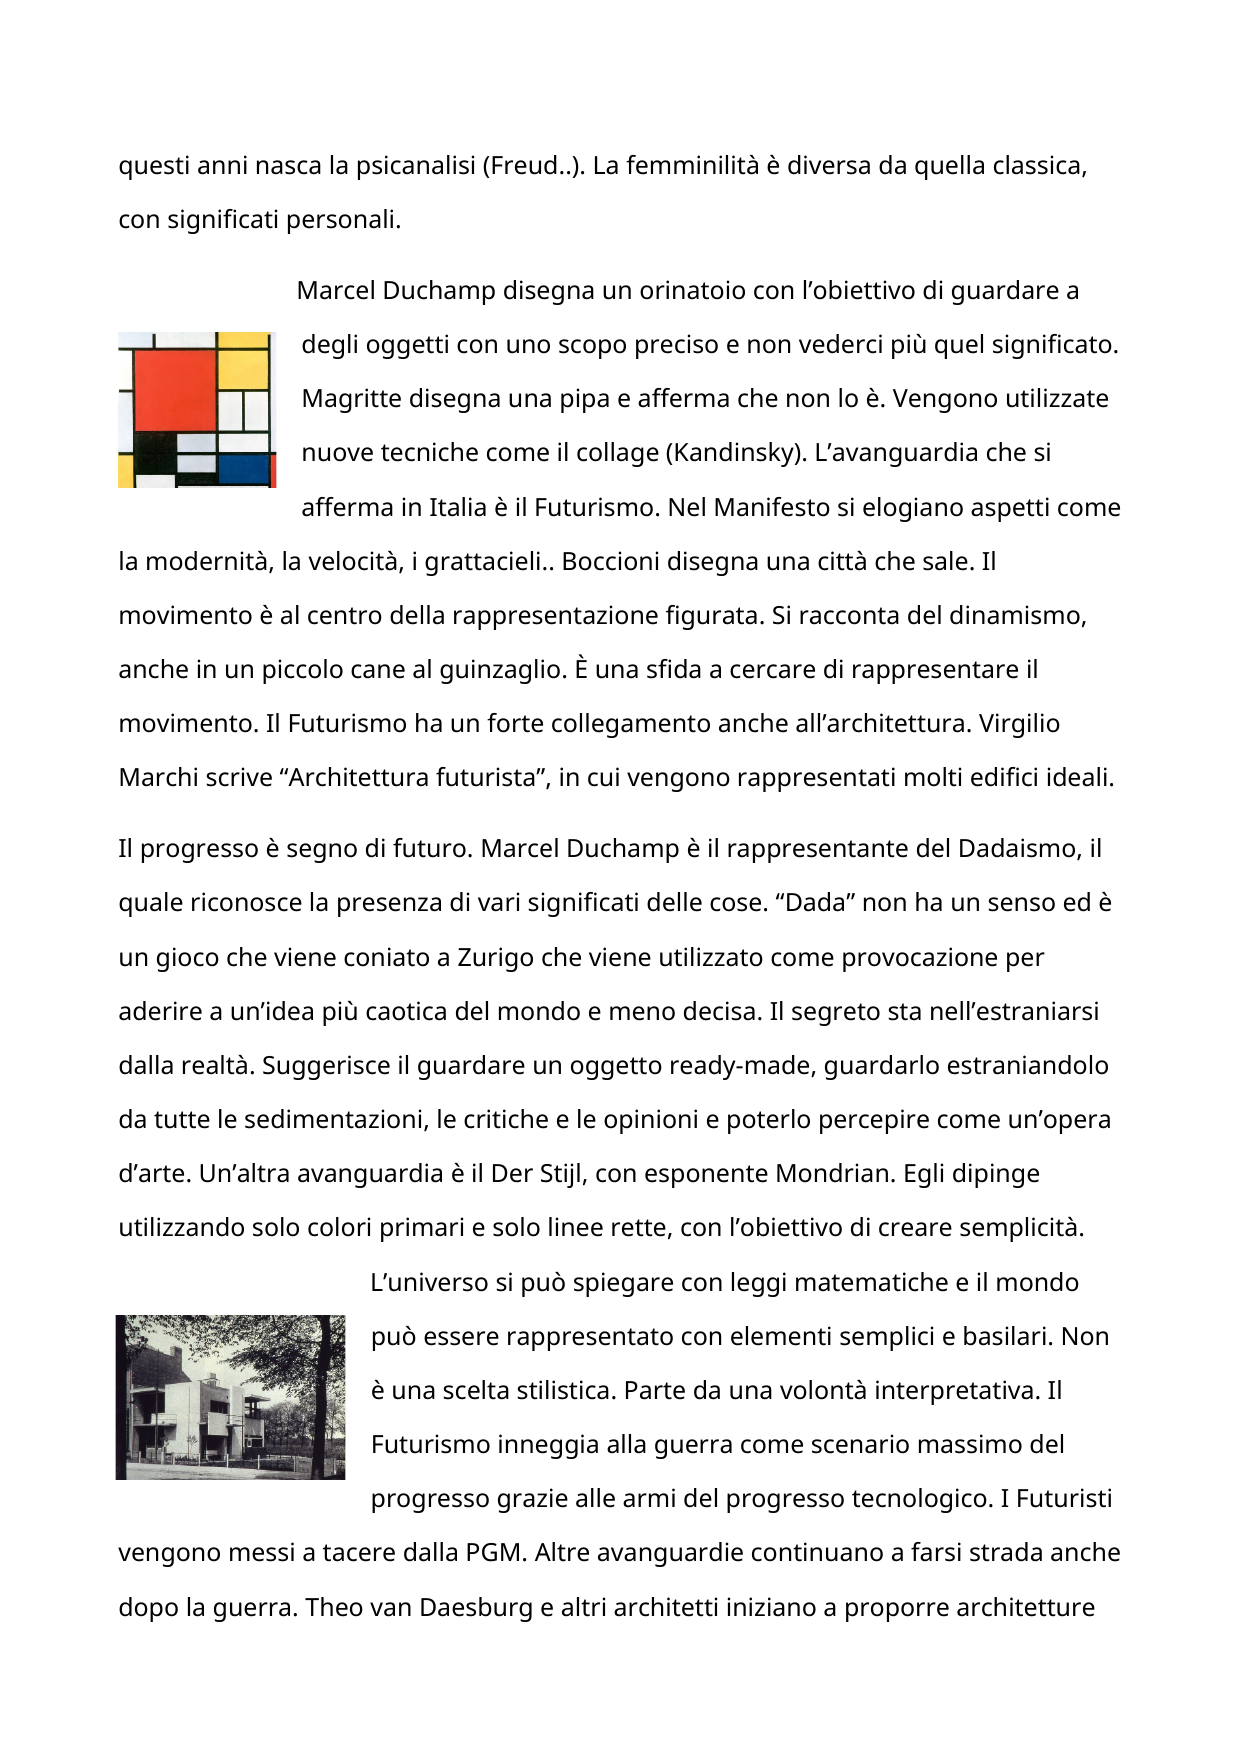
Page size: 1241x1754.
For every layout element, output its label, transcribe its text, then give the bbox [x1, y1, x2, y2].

picture [116, 332, 276, 486]
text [118, 831, 1122, 1634]
picture [114, 1315, 346, 1478]
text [118, 148, 1122, 247]
text Marcel Duchamp disegna un orinatoio con l’obiettivo di guardare a degli oggetti con uno scopo preciso e non vederci più quel significato. Magritte disegna una pipa e afferma che non lo è. Vengono utilizzate nuove tecniche come il collage (Kandinsky). L’avanguardia che si afferma in Italia è il Futurismo. Nel Manifesto si elogiano aspetti come la modernità, la velocità, i grattacieli.. Boccioni disegna una città che sale. Il movimento è al centro della rappresentazione figurata. Si racconta del dinamismo, anche in un piccolo cane al guinzaglio. È una sfida a cercare di rappresentare il movimento. Il Futurismo ha un forte collegamento anche all’architettura. Virgilio Marchi scrive “Architettura futurista”, in cui vengono rappresentati molti edifici ideali. [118, 273, 1122, 805]
